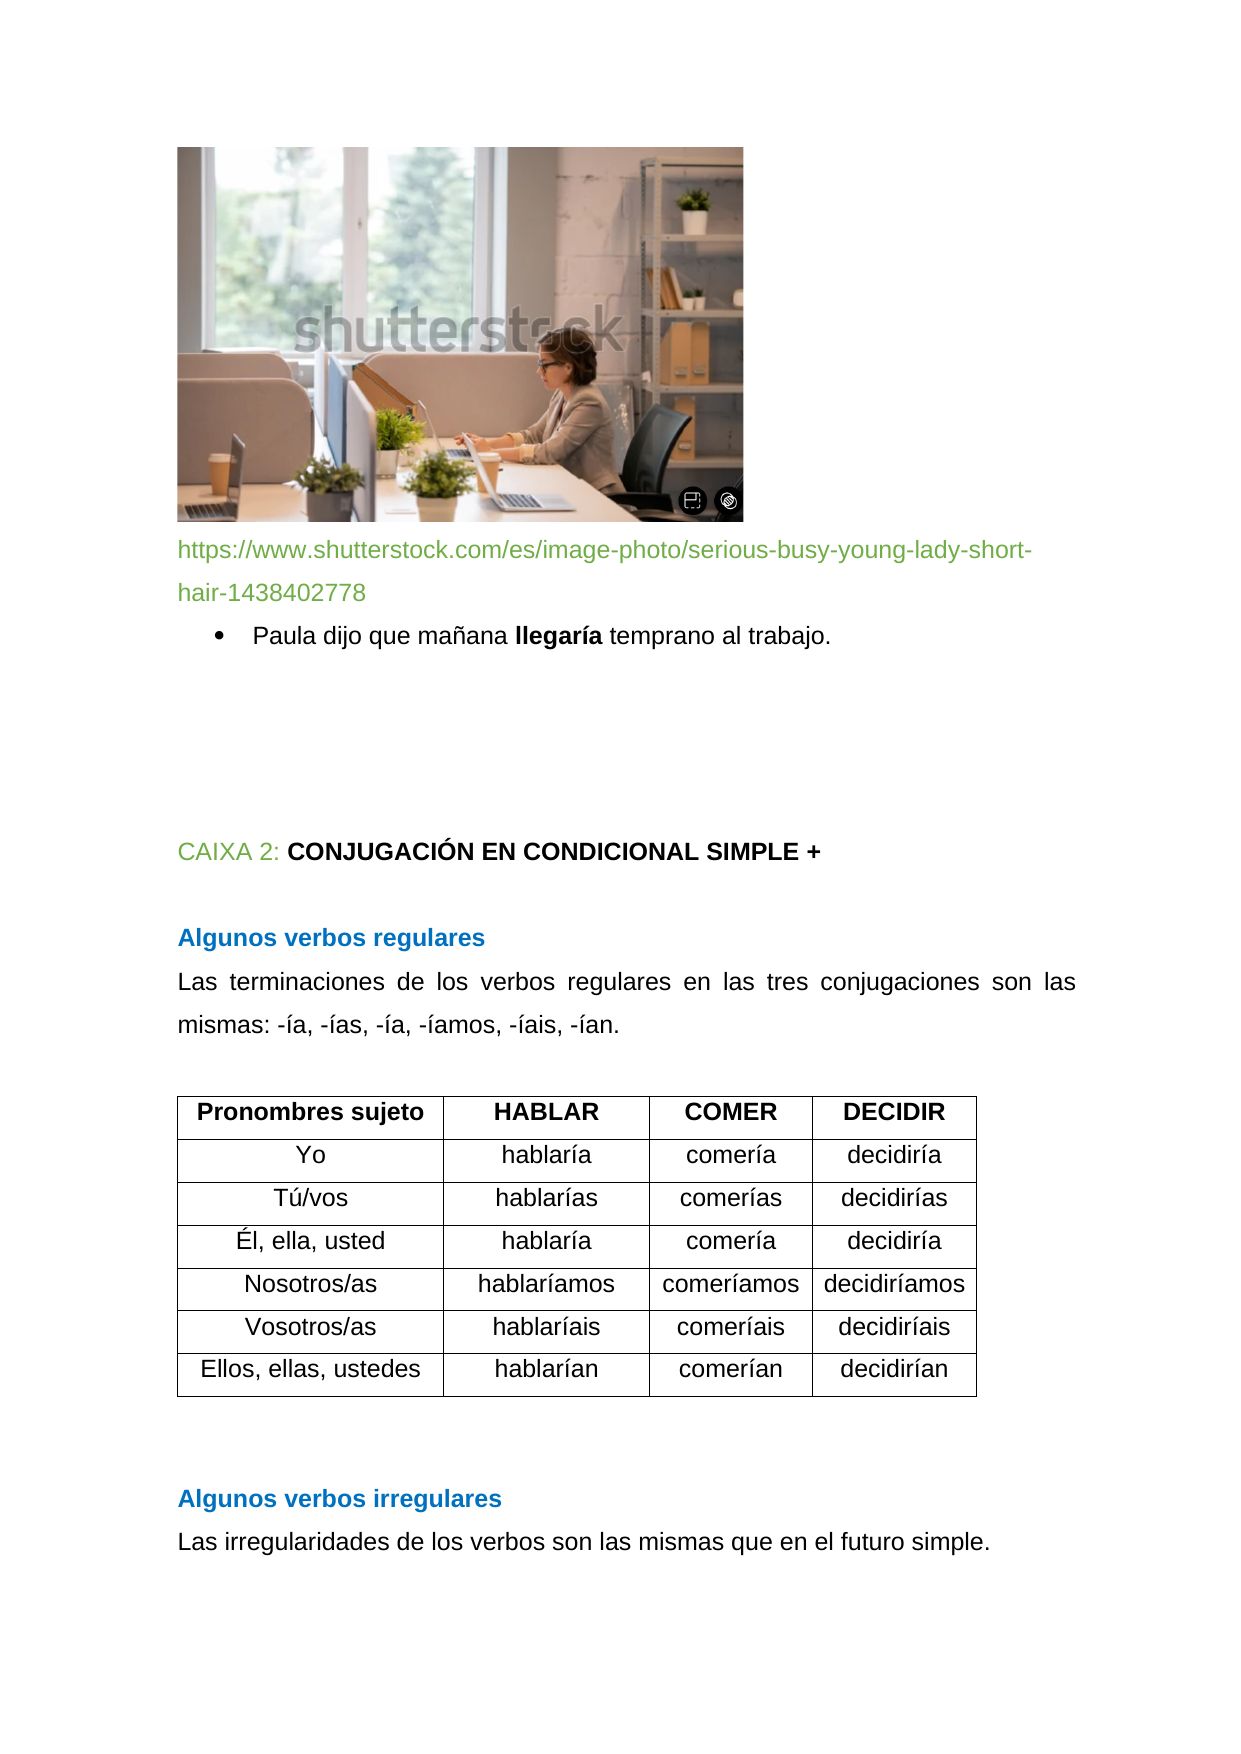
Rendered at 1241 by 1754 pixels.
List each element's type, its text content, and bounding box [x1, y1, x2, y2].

table_header HABLAR [444, 1097, 649, 1139]
table_header COMER [650, 1097, 812, 1139]
table_cell comerían [650, 1354, 812, 1396]
table_cell decidiríais [813, 1311, 976, 1353]
table_cell hablaría [444, 1140, 649, 1182]
table_cell hablaría [444, 1226, 649, 1267]
text Las terminaciones de los verbos regulares en las tres conjugaciones son las mismas: -ía, -ías, -ía, -íamos, -íais, -ían. [177, 966, 1078, 1038]
table_cell Yo [178, 1140, 443, 1182]
table_cell decidiría [813, 1226, 976, 1267]
table_cell decidiría [813, 1140, 976, 1182]
table_cell Él, ella, usted [178, 1226, 443, 1267]
table_cell hablaríais [444, 1311, 649, 1353]
table_cell hablaríamos [444, 1269, 649, 1310]
table_cell Vosotros/as [178, 1311, 443, 1353]
table_cell comería [650, 1140, 812, 1182]
table_header DECIDIR [813, 1097, 976, 1139]
table_cell decidirían [813, 1354, 976, 1396]
table_cell comeríais [650, 1311, 812, 1353]
list Paula dijo que mañana llegaría temprano al trabajo. [215, 621, 1078, 650]
text Algunos verbos irregulares [177, 1483, 1078, 1512]
text https://www.shutterstock.com/es/image-photo/serious-busy-young-lady-short-hair-1438402778 [177, 535, 1078, 607]
table_cell Ellos, ellas, ustedes [178, 1354, 443, 1396]
table_cell comerías [650, 1183, 812, 1224]
table_cell hablarían [444, 1354, 649, 1396]
table_cell Tú/vos [178, 1183, 443, 1224]
table_cell hablarías [444, 1183, 649, 1224]
picture [177, 147, 744, 522]
text Las irregularidades de los verbos son las mismas que en el futuro simple. [177, 1527, 1078, 1555]
table_cell Nosotros/as [178, 1269, 443, 1310]
table_cell decidiríamos [813, 1269, 976, 1310]
table_cell decidirías [813, 1183, 976, 1224]
table_header Pronombres sujeto [178, 1097, 443, 1139]
text CAIXA 2: CONJUGACIÓN EN CONDICIONAL SIMPLE + [177, 837, 1078, 866]
table_cell comeríamos [650, 1269, 812, 1310]
text Algunos verbos regulares [177, 923, 1078, 952]
table_cell comería [650, 1226, 812, 1267]
